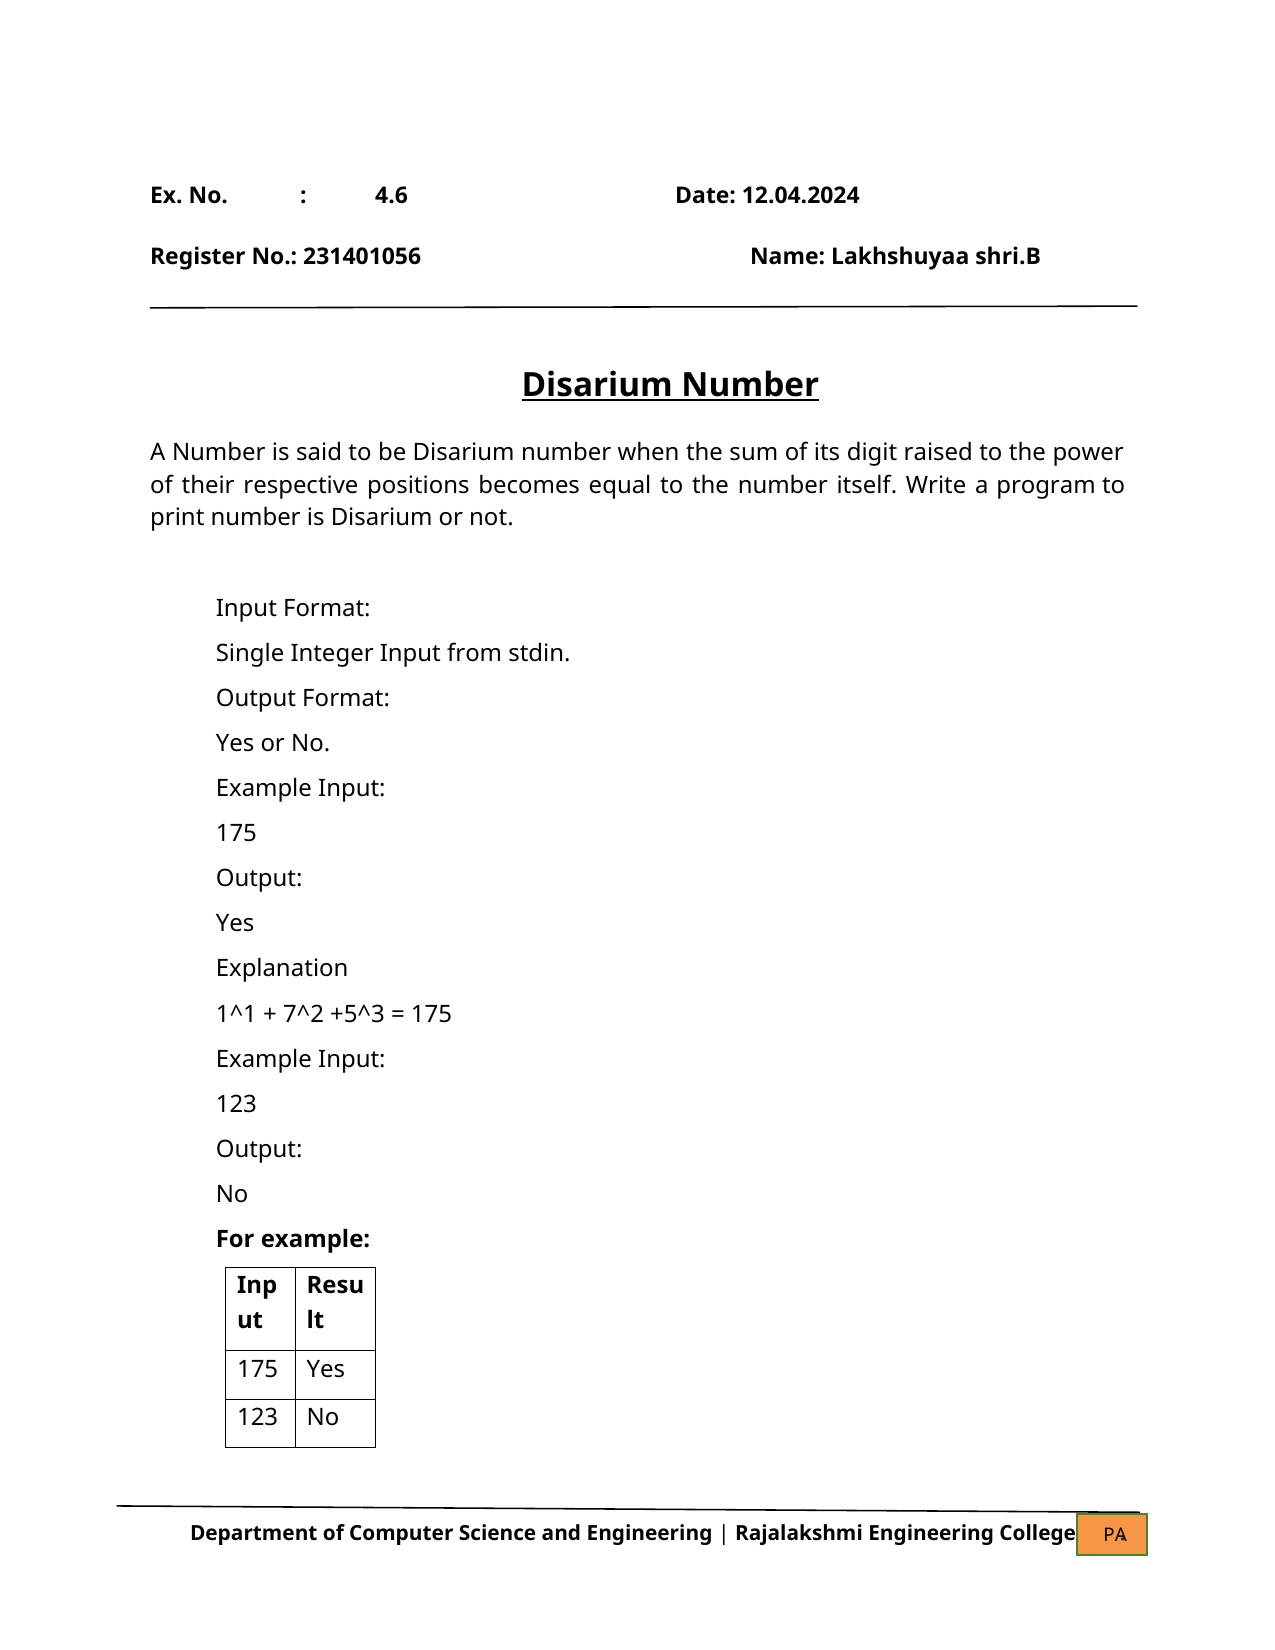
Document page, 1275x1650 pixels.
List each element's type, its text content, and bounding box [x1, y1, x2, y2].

text Input Format: [216, 590, 1125, 623]
text 1^1 + 7^2 +5^3 = 175 [216, 996, 1125, 1029]
text Example Input: [216, 771, 1125, 803]
text A Number is said to be Disarium number when the sum of its digit raised to the power of their respective positions becomes equal to the number itself. Write a program to print number is Disarium or not. [150, 435, 1125, 533]
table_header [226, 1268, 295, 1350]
text For example: [216, 1222, 1125, 1254]
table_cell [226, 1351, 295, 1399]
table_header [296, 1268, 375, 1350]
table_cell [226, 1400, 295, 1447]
text Yes [216, 906, 1125, 939]
text 175 [216, 816, 1125, 848]
text Explanation [216, 951, 1125, 984]
text Output: [216, 1132, 1125, 1164]
text Ex. No. : 4.6 Date: 12.04.2024 [150, 179, 1125, 210]
text Output Format: [216, 681, 1125, 713]
text Disarium Number [216, 360, 1125, 406]
text Single Integer Input from stdin. [216, 636, 1125, 668]
text Example Input: [216, 1041, 1125, 1074]
text Output: [216, 861, 1125, 894]
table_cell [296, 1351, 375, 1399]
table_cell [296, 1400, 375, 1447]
text Register No.: 231401056 Name: Lakhshuyaa shri.B [150, 239, 1125, 271]
text Yes or No. [216, 726, 1125, 758]
text 123 [216, 1087, 1125, 1119]
text No [216, 1177, 1125, 1209]
